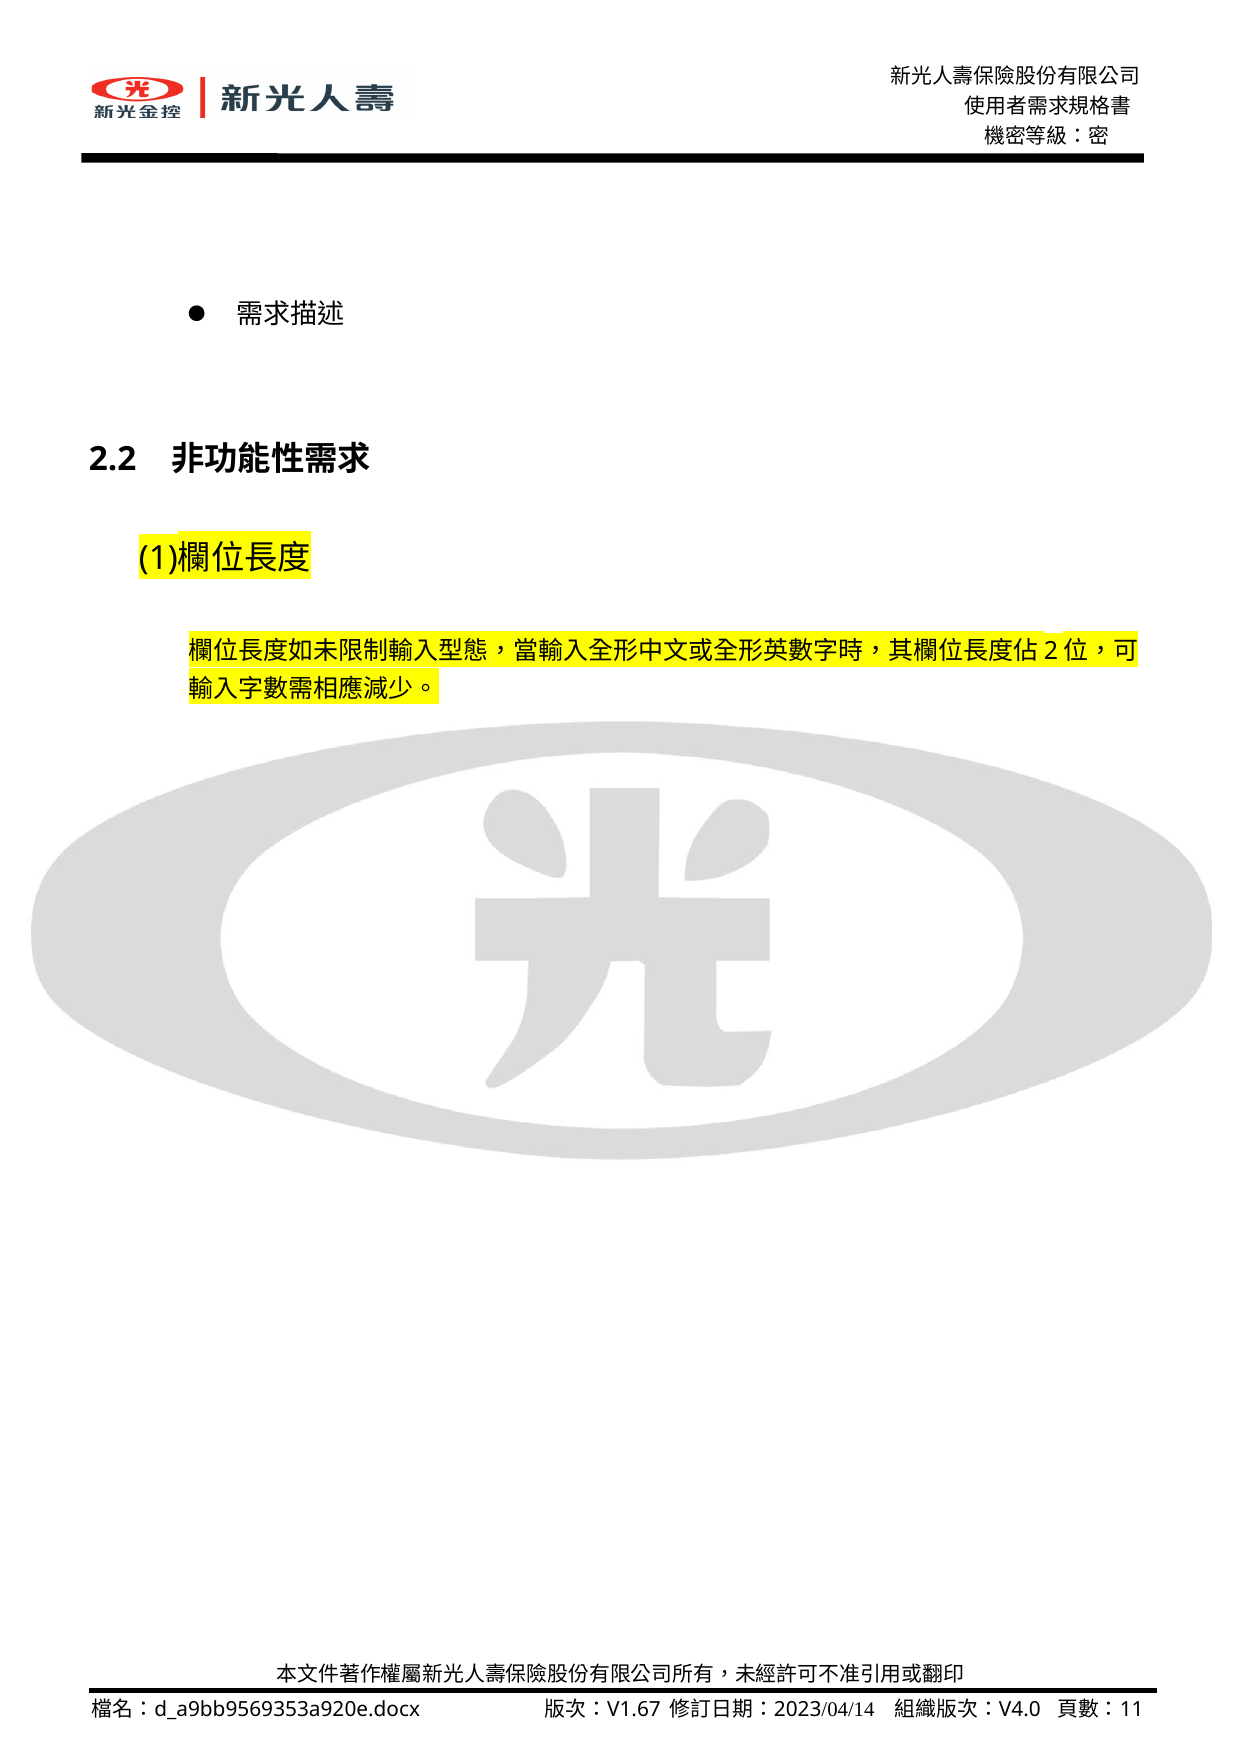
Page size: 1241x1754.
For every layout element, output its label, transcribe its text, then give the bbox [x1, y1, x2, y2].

picture [91, 61, 417, 118]
picture [25, 713, 1215, 1166]
subtitle 2.2 非功能性需求 [89, 432, 1152, 480]
list (1)欄位長度 [139, 518, 1152, 593]
text 欄位長度如未限制輸入型態，當輸入全形中文或全形英數字時，其欄位長度佔2位，可輸入字數需相應減少。 [189, 630, 1152, 705]
list 需求描述 [186, 292, 1152, 332]
